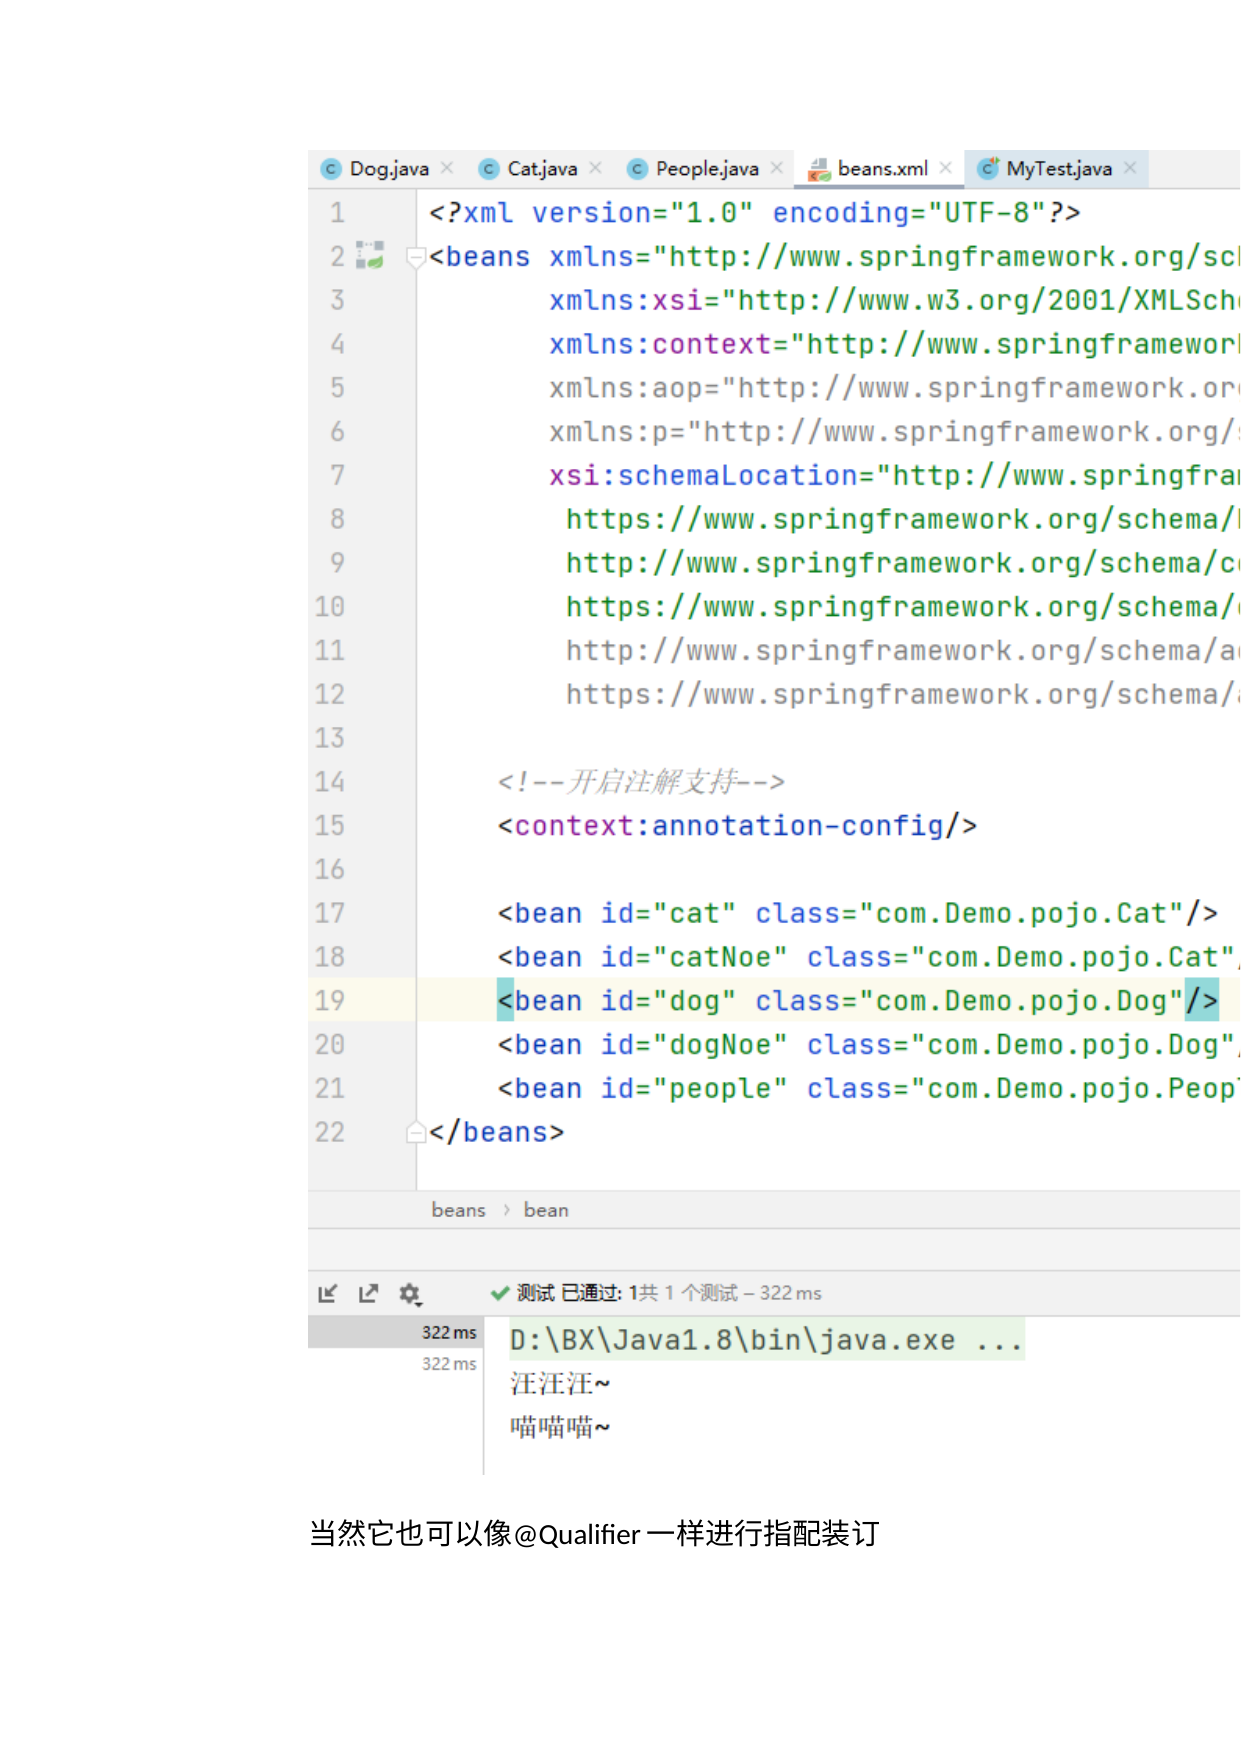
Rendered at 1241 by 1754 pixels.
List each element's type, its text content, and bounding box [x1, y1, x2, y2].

picture [308, 150, 1241, 1475]
text 当然它也可以像@Qualifier一样进行指配装订 [308, 1511, 1053, 1553]
